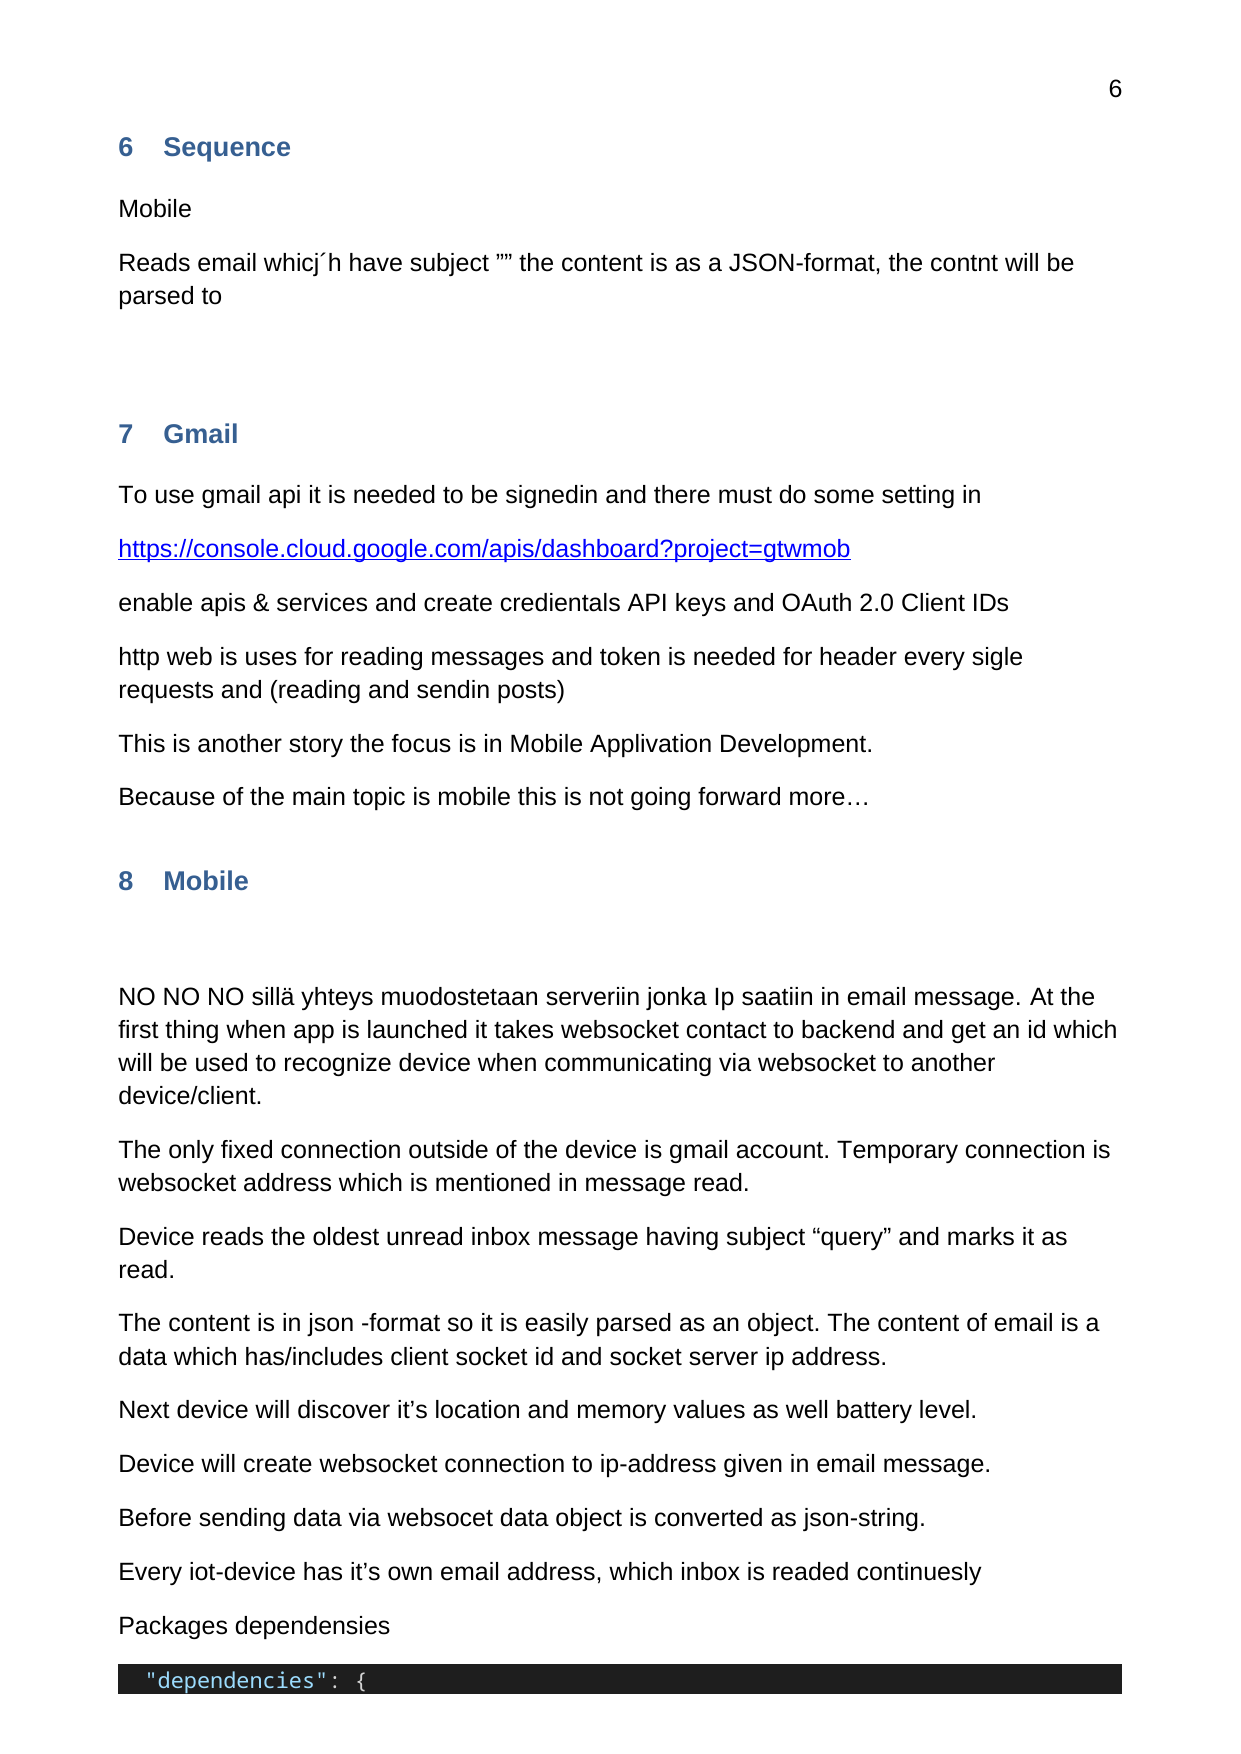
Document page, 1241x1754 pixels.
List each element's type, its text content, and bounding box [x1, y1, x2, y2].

subtitle Mobile [118, 865, 1122, 897]
text Before sending data via websocet data object is converted as json-string. [118, 1503, 1122, 1532]
text The content is in json -format so it is easily parsed as an object. The content of email is a data which has/includes client socket id and socket server ip address. [118, 1308, 1122, 1370]
text Every iot-device has it’s own email address, which inbox is readed continuesly [118, 1557, 1122, 1586]
text Mobile [118, 194, 1122, 223]
text NO NO NO sillä yhteys muodostetaan serveriin jonka Ip saatiin in email message. At the first thing when app is launched it takes websocket contact to backend and get an id which will be used to recognize device when communicating via websocket to another device/client. [118, 982, 1122, 1109]
text This is another story the focus is in Mobile Applivation Development. [118, 728, 1122, 757]
text https://console.cloud.google.com/apis/dashboard?project=gtwmob [118, 534, 1122, 563]
text To use gmail api it is needed to be signedin and there must do some setting in [118, 480, 1122, 509]
text The only fixed connection outside of the device is gmail account. Temporary connection is websocket address which is mentioned in message read. [118, 1135, 1122, 1196]
text Packages dependensies [118, 1611, 1122, 1639]
subtitle Sequence [118, 131, 1122, 163]
text Device will create websocket connection to ip-address given in email message. [118, 1449, 1122, 1478]
text enable apis & services and create credientals API keys and OAuth 2.0 Client IDs [118, 588, 1122, 617]
text Because of the main topic is mobile this is not going forward more… [118, 782, 1122, 811]
text http web is uses for reading messages and token is needed for header every sigle requests and (reading and sendin posts) [118, 642, 1122, 703]
text "dependencies": { [118, 1664, 1122, 1694]
subtitle Gmail [118, 418, 1122, 449]
text Next device will discover it’s location and memory values as well battery level. [118, 1395, 1122, 1424]
text Device reads the oldest unread inbox message having subject “query” and marks it as read. [118, 1222, 1122, 1283]
text Reads email whicj´h have subject ”” the content is as a JSON-format, the contnt will be parsed to [118, 248, 1122, 309]
